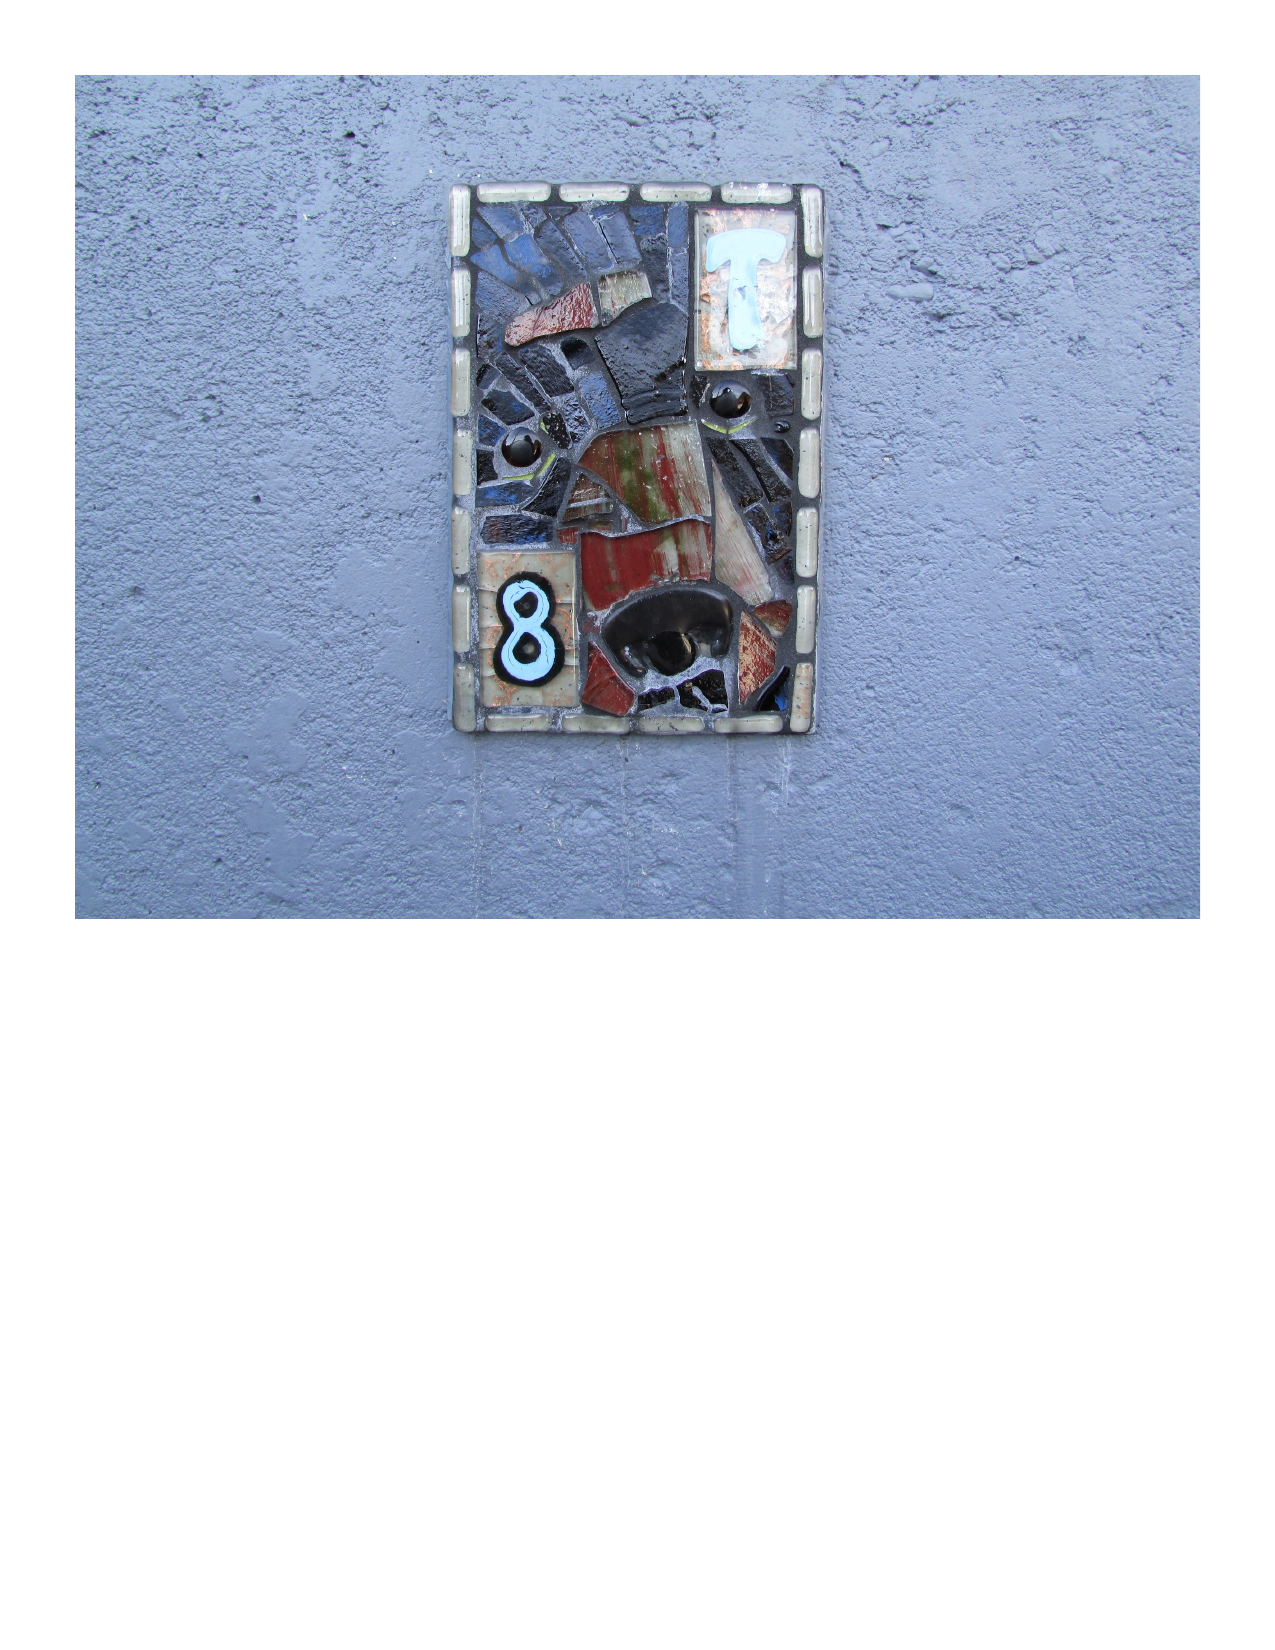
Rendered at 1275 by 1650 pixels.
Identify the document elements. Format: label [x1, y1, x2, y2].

picture [75, 75, 1200, 919]
